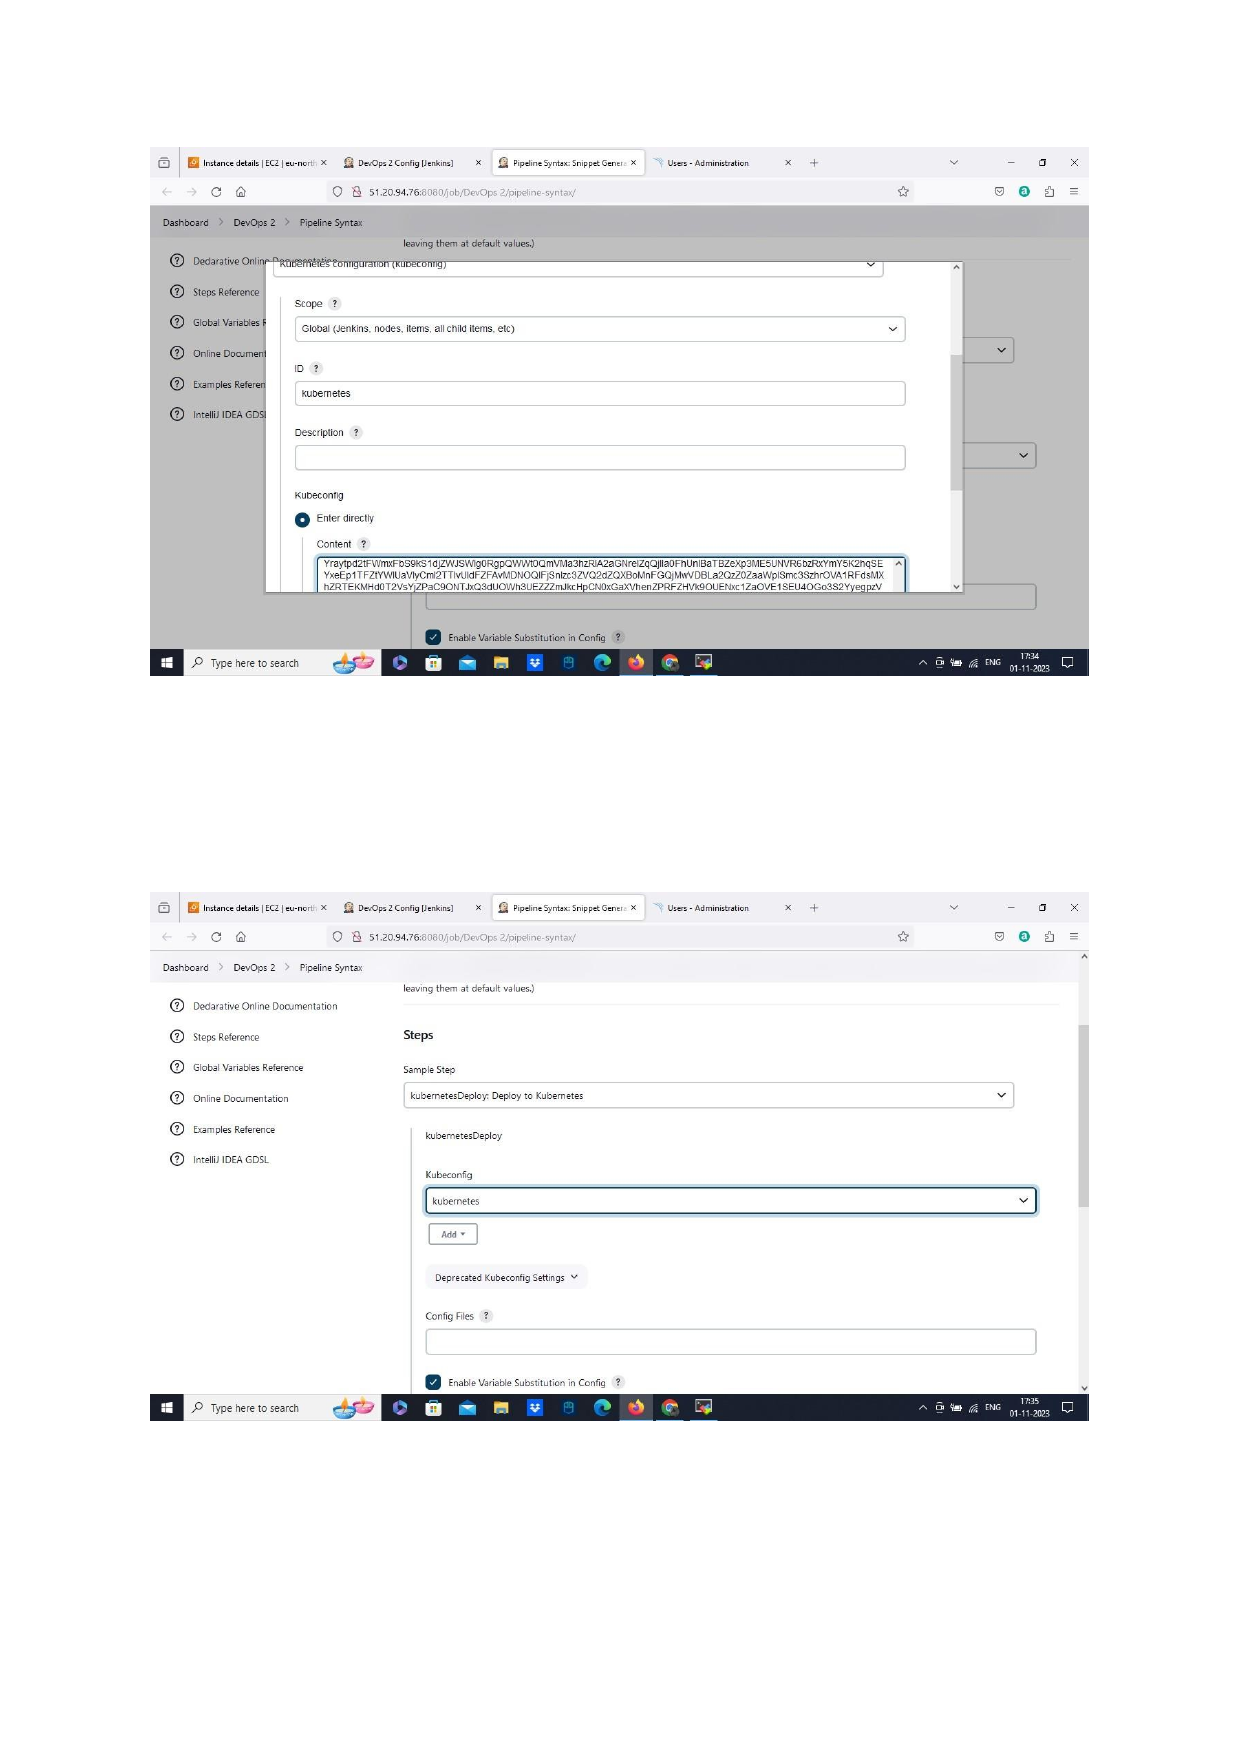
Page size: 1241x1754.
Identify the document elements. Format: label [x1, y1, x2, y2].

picture [150, 892, 1089, 1421]
picture [150, 147, 1089, 676]
